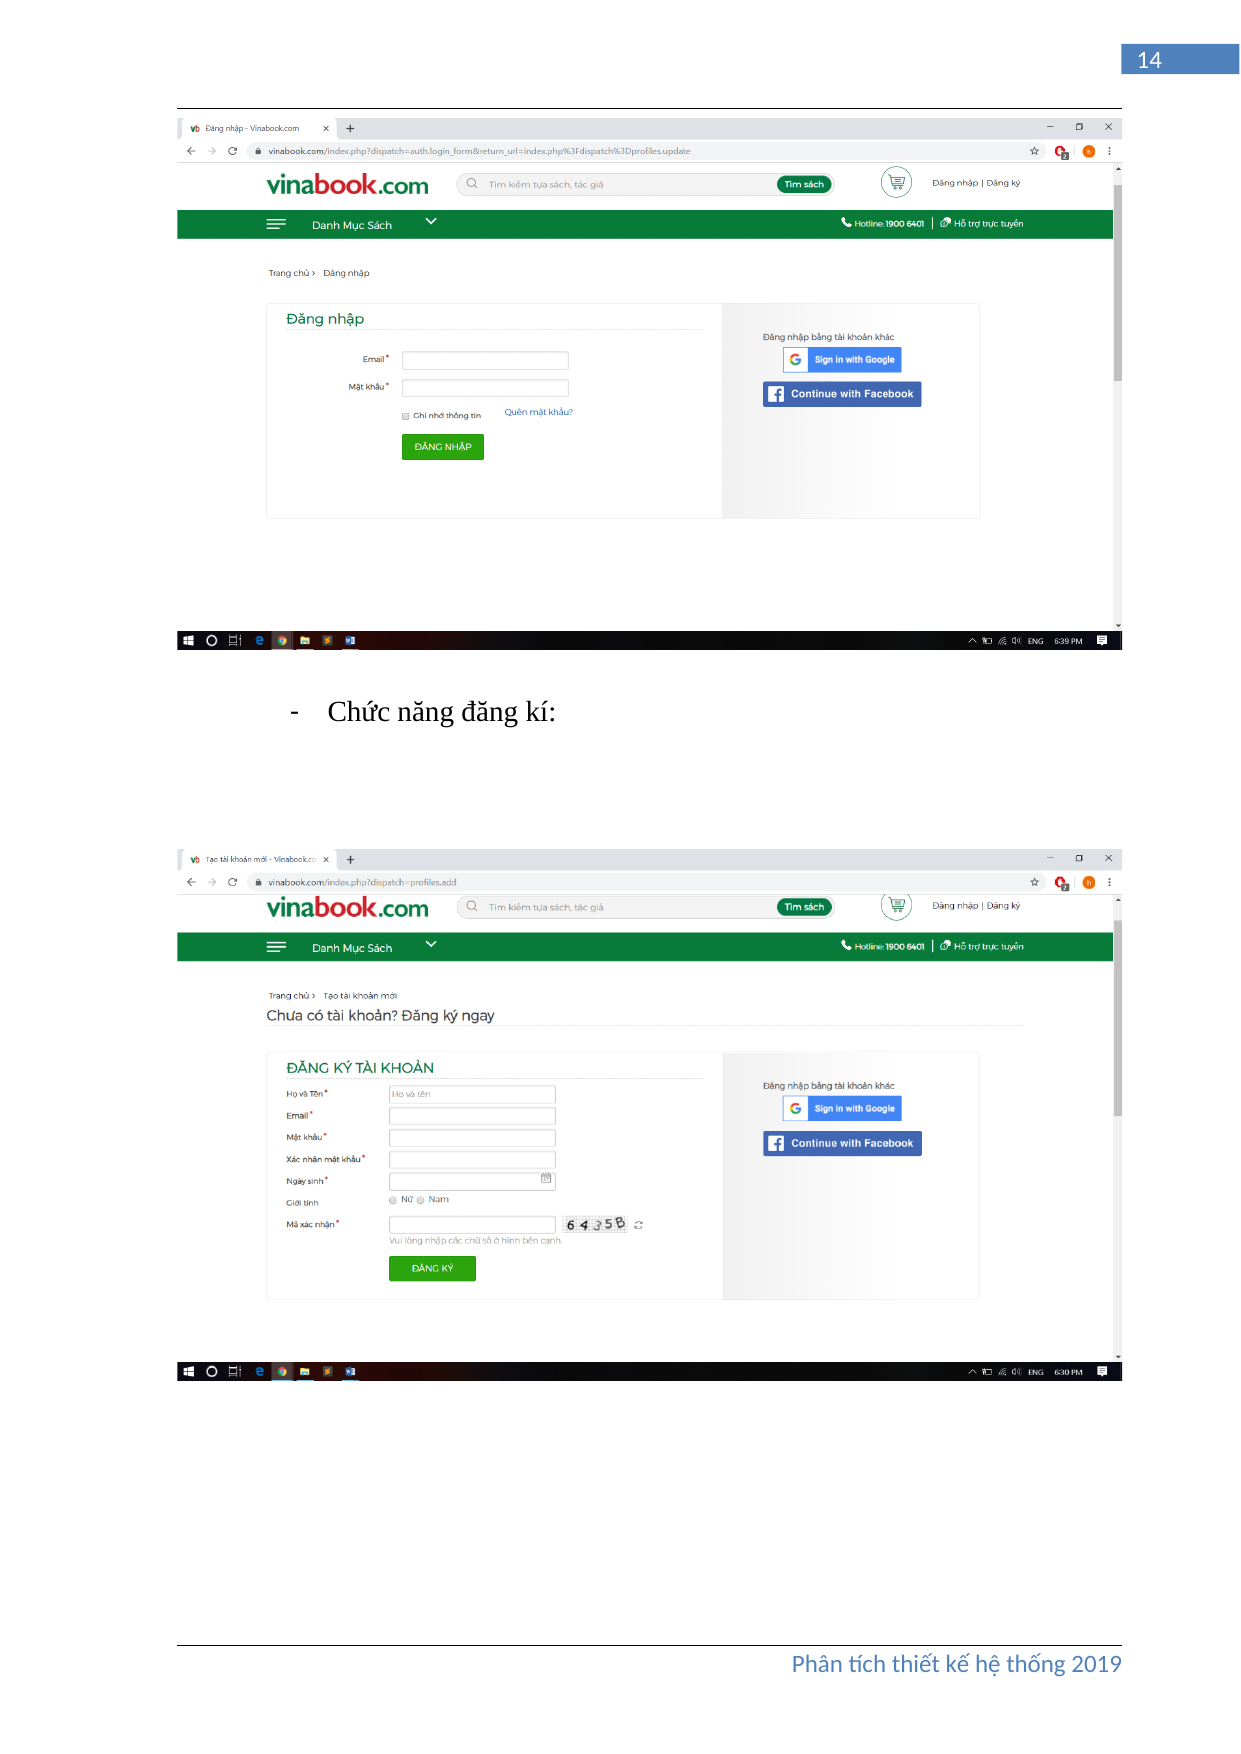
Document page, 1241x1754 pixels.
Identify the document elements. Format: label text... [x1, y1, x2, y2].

list Chức năng đăng kí: [290, 693, 1122, 728]
picture [177, 118, 1123, 650]
picture [177, 849, 1123, 1381]
